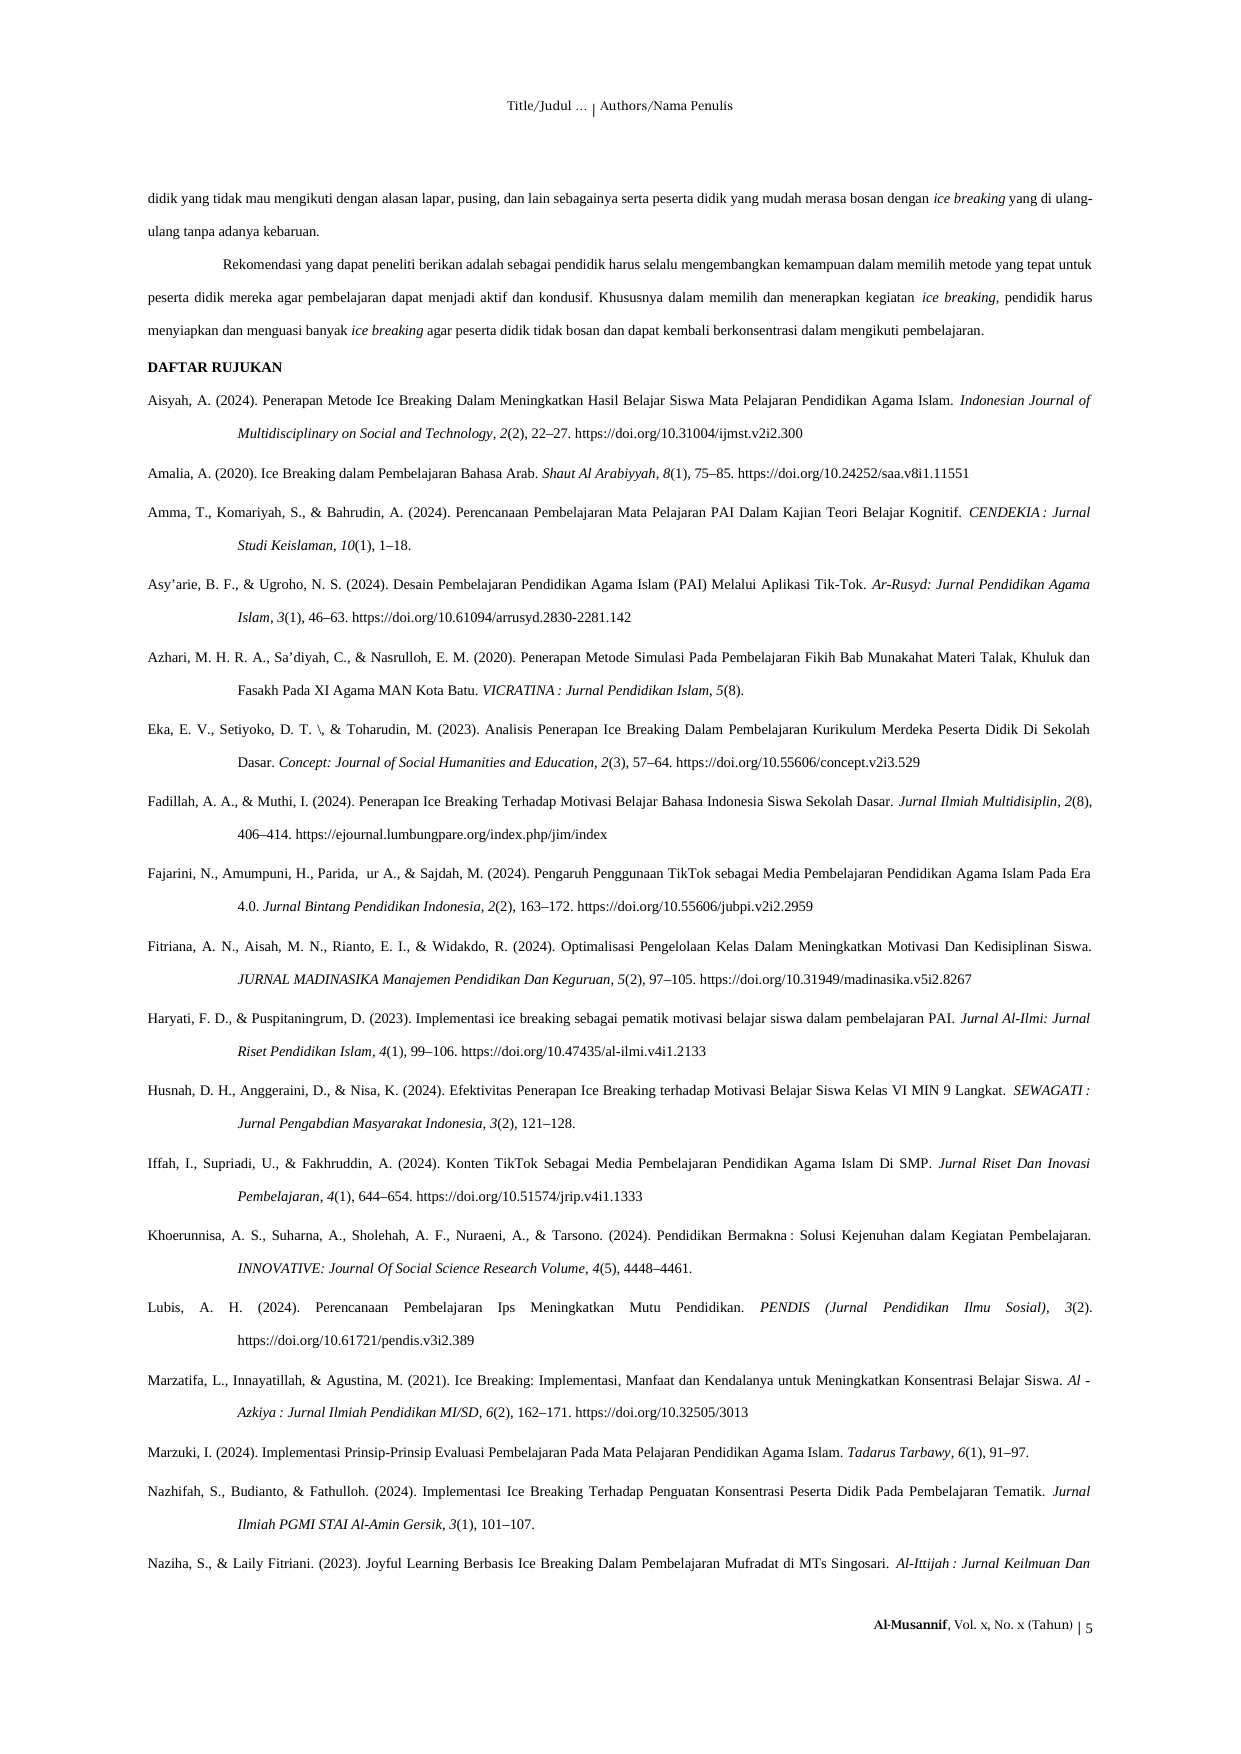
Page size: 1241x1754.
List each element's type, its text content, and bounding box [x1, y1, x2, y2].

text Husnah, D. H., Anggeraini, D., & Nisa, K. (2024). Efektivitas Penerapan Ice Breaking terhadap Motivasi Belajar Siswa Kelas VI MIN 9 Langkat. SEWAGATI : Jurnal Pengabdian Masyarakat Indonesia, 3(2), 121–128. [147, 1070, 1092, 1132]
text Fadillah, A. A., & Muthi, I. (2024). Penerapan Ice Breaking Terhadap Motivasi Belajar Bahasa Indonesia Siswa Sekolah Dasar. Jurnal Ilmiah Multidisiplin, 2(8), 406–414. https://ejournal.lumbungpare.org/index.php/jim/index [147, 781, 1092, 843]
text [147, 1543, 1092, 1572]
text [148, 178, 1092, 239]
text Marzuki, I. (2024). Implementasi Prinsip-Prinsip Evaluasi Pembelajaran Pada Mata Pelajaran Pendidikan Agama Islam. Tadarus Tarbawy, 6(1), 91–97. [147, 1432, 1092, 1460]
text Fitriana, A. N., Aisah, M. N., Rianto, E. I., & Widakdo, R. (2024). Optimalisasi Pengelolaan Kelas Dalam Meningkatkan Motivasi Dan Kedisiplinan Siswa. JURNAL MADINASIKA Manajemen Pendidikan Dan Keguruan, 5(2), 97–105. https://doi.org/10.31949/madinasika.v5i2.8267 [147, 926, 1092, 987]
text Lubis, A. H. (2024). Perencanaan Pembelajaran Ips Meningkatkan Mutu Pendidikan. PENDIS (Jurnal Pendidikan Ilmu Sosial), 3(2). https://doi.org/10.61721/pendis.v3i2.389 [147, 1287, 1092, 1349]
text Khoerunnisa, A. S., Suharna, A., Sholehah, A. F., Nuraeni, A., & Tarsono. (2024). Pendidikan Bermakna : Solusi Kejenuhan dalam Kegiatan Pembelajaran. INNOVATIVE: Journal Of Social Science Research Volume, 4(5), 4448–4461. [147, 1215, 1092, 1276]
text Amalia, A. (2020). Ice Breaking dalam Pembelajaran Bahasa Arab. Shaut Al Arabiyyah, 8(1), 75–85. https://doi.org/10.24252/saa.v8i1.11551 [147, 452, 1092, 481]
text Marzatifa, L., Innayatillah, & Agustina, M. (2021). Ice Breaking: Implementasi, Manfaat dan Kendalanya untuk Meningkatkan Konsentrasi Belajar Siswa. Al - Azkiya : Jurnal Ilmiah Pendidikan MI/SD, 6(2), 162–171. https://doi.org/10.32505/3013 [147, 1359, 1092, 1421]
text Eka, E. V., Setiyoko, D. T. \, & Toharudin, M. (2023). Analisis Penerapan Ice Breaking Dalam Pembelajaran Kurikulum Merdeka Peserta Didik Di Sekolah Dasar. Concept: Journal of Social Humanities and Education, 2(3), 57–64. https://doi.org/10.55606/concept.v2i3.529 [147, 709, 1092, 770]
text Amma, T., Komariyah, S., & Bahrudin, A. (2024). Perencanaan Pembelajaran Mata Pelajaran PAI Dalam Kajian Teori Belajar Kognitif. CENDEKIA : Jurnal Studi Keislaman, 10(1), 1–18. [147, 492, 1092, 553]
text Nazhifah, S., Budianto, & Fathulloh. (2024). Implementasi Ice Breaking Terhadap Penguatan Konsentrasi Peserta Didik Pada Pembelajaran Tematik. Jurnal Ilmiah PGMI STAI Al-Amin Gersik, 3(1), 101–107. [147, 1471, 1092, 1533]
text Haryati, F. D., & Puspitaningrum, D. (2023). Implementasi ice breaking sebagai pematik motivasi belajar siswa dalam pembelajaran PAI. Jurnal Al-Ilmi: Jurnal Riset Pendidikan Islam, 4(1), 99–106. https://doi.org/10.47435/al-ilmi.v4i1.2133 [147, 998, 1092, 1059]
text Iffah, I., Supriadi, U., & Fakhruddin, A. (2024). Konten TikTok Sebagai Media Pembelajaran Pendidikan Agama Islam Di SMP. Jurnal Riset Dan Inovasi Pembelajaran, 4(1), 644–654. https://doi.org/10.51574/jrip.v4i1.1333 [147, 1142, 1092, 1204]
text Fajarini, N., Amumpuni, H., Parida, ur A., & Sajdah, M. (2024). Pengaruh Penggunaan TikTok sebagai Media Pembelajaran Pendidikan Agama Islam Pada Era 4.0. Jurnal Bintang Pendidikan Indonesia, 2(2), 163–172. https://doi.org/10.55606/jubpi.v2i2.2959 [147, 853, 1092, 915]
text Aisyah, A. (2024). Penerapan Metode Ice Breaking Dalam Meningkatkan Hasil Belajar Siswa Mata Pelajaran Pendidikan Agama Islam. Indonesian Journal of Multidisciplinary on Social and Technology, 2(2), 22–27. https://doi.org/10.31004/ijmst.v2i2.300 [147, 380, 1092, 442]
text Azhari, M. H. R. A., Sa’diyah, C., & Nasrulloh, E. M. (2020). Penerapan Metode Simulasi Pada Pembelajaran Fikih Bab Munakahat Materi Talak, Khuluk dan Fasakh Pada XI Agama MAN Kota Batu. VICRATINA : Jurnal Pendidikan Islam, 5(8). [147, 636, 1092, 698]
text Rekomendasi yang dapat peneliti berikan adalah sebagai pendidik harus selalu mengembangkan kemampuan dalam memilih metode yang tepat untuk peserta didik mereka agar pembelajaran dapat menjadi aktif dan kondusif. Khususnya dalam memilih dan menerapkan kegiatan ice breaking, pendidik harus menyiapkan dan menguasi banyak ice breaking agar peserta didik tidak bosan dan dapat kembali berkonsentrasi dalam mengikuti pembelajaran. [148, 244, 1092, 338]
text Asy’arie, B. F., & Ugroho, N. S. (2024). Desain Pembelajaran Pendidikan Agama Islam (PAI) Melalui Aplikasi Tik-Tok. Ar-Rusyd: Jurnal Pendidikan Agama Islam, 3(1), 46–63. https://doi.org/10.61094/arrusyd.2830-2281.142 [147, 564, 1092, 626]
text DAFTAR RUJUKAN [147, 347, 1092, 376]
